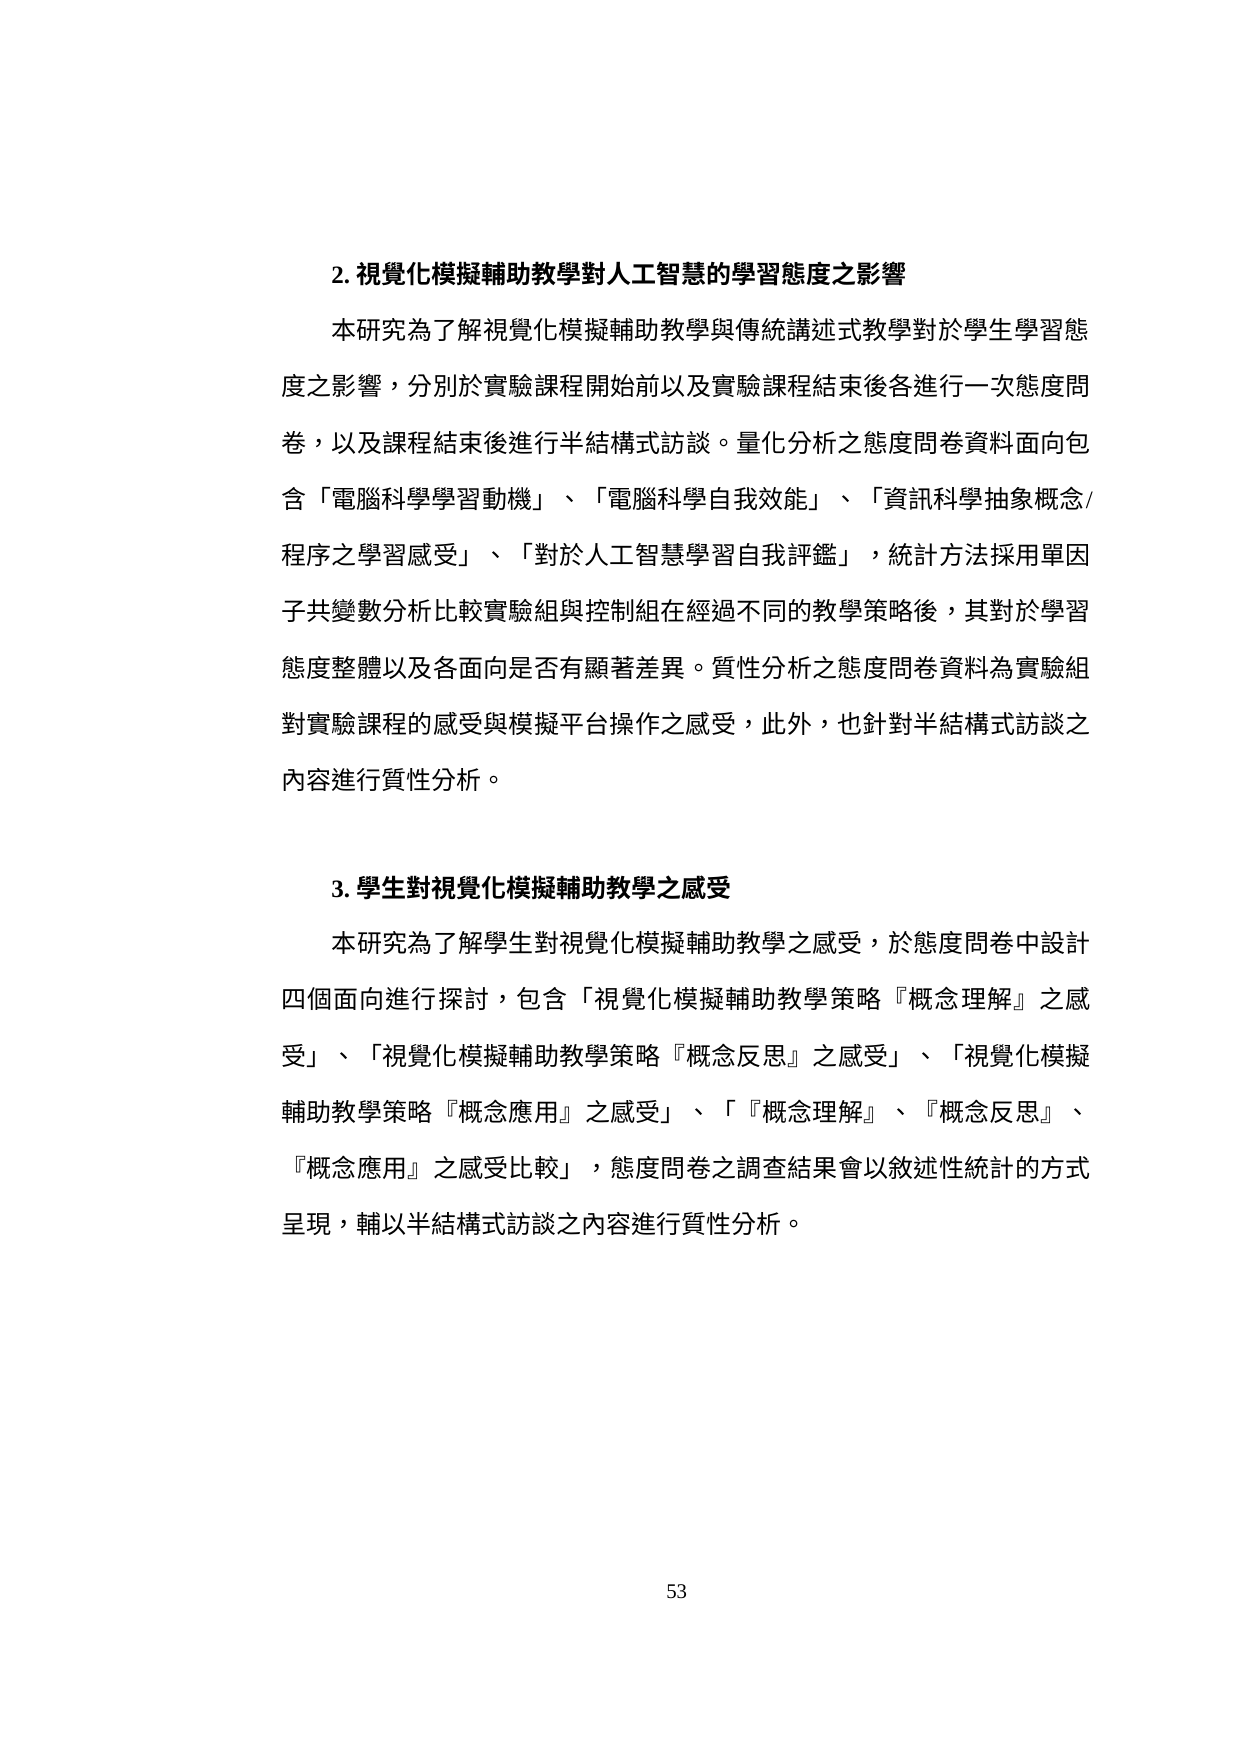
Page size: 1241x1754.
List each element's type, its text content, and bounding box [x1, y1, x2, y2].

text 本研究為了解視覺化模擬輔助教學與傳統講述式教學對於學生學習態度之影響，分別於實驗課程開始前以及實驗課程結束後各進行一次態度問卷，以及課程結束後進行半結構式訪談。量化分析之態度問卷資料面向包含「電腦科學學習動機」、「電腦科學自我效能」、「資訊科學抽象概念/程序之學習感受」、「對於人工智慧學習自我評鑑」，統計方法採用單因子共變數分析比較實驗組與控制組在經過不同的教學策略後，其對於學習態度整體以及各面向是否有顯著差異。質性分析之態度問卷資料為實驗組對實驗課程的感受與模擬平台操作之感受，此外，也針對半結構式訪談之內容進行質性分析。 [281, 310, 1092, 797]
text 本研究為了解學生對視覺化模擬輔助教學之感受，於態度問卷中設計四個面向進行探討，包含「視覺化模擬輔助教學策略『概念理解』之感受」、「視覺化模擬輔助教學策略『概念反思』之感受」、「視覺化模擬輔助教學策略『概念應用』之感受」、「『概念理解』、『概念反思』、『概念應用』之感受比較」，態度問卷之調查結果會以敘述性統計的方式呈現，輔以半結構式訪談之內容進行質性分析。 [281, 923, 1092, 1242]
text 2. 視覺化模擬輔助教學對人工智慧的學習態度之影響 [281, 254, 1092, 292]
text 3. 學生對視覺化模擬輔助教學之感受 [281, 867, 1092, 905]
